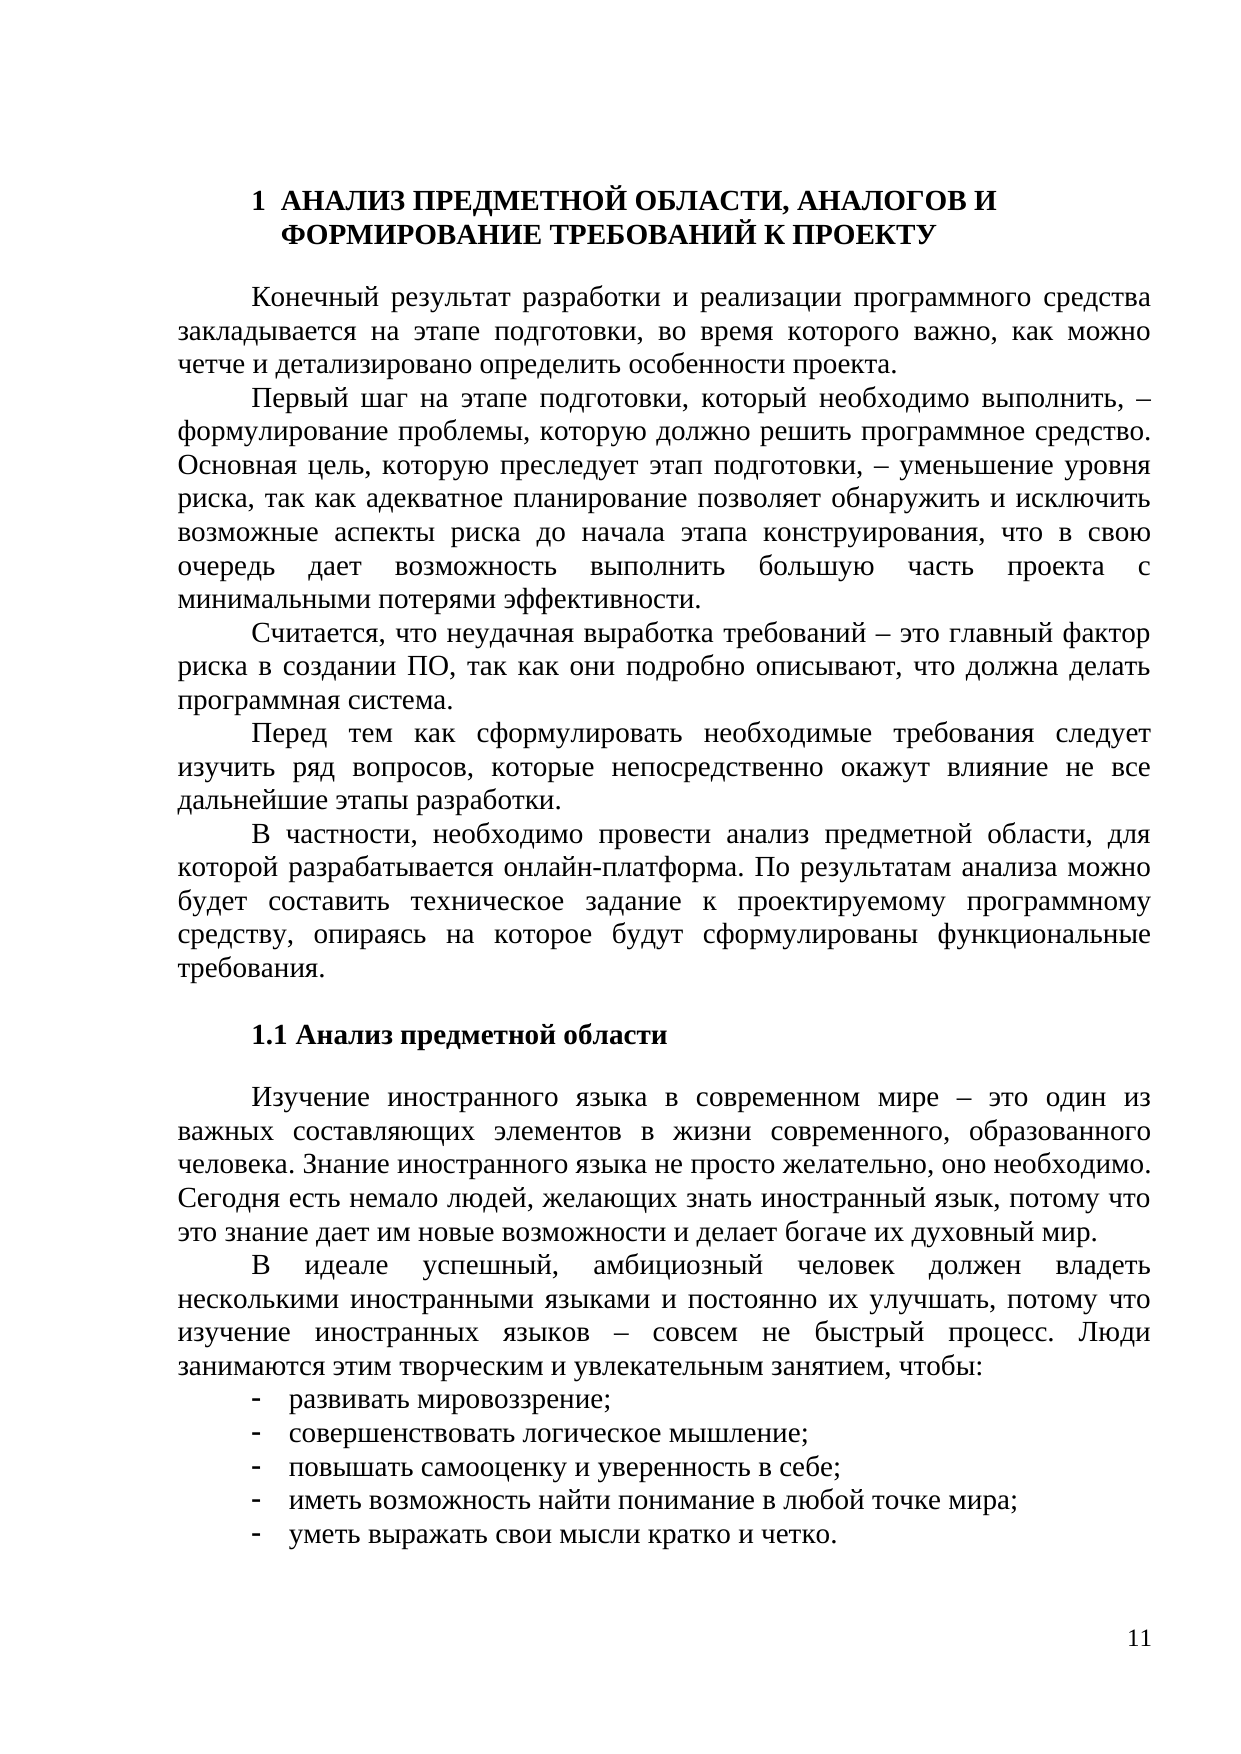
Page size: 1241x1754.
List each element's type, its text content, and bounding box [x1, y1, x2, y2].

title Анализ предметной области [251, 1017, 1152, 1051]
list повышать самооценку и уверенность в себе; [251, 1449, 1152, 1482]
text В идеале успешный, амбициозный человек должен владеть несколькими иностранными языками и постоянно их улучшать, потому что изучение иностранных языков – совсем не быстрый процесс. Люди занимаются этим творческим и увлекательным занятием, чтобы: [177, 1247, 1152, 1381]
list совершенствовать логическое мышление; [251, 1415, 1152, 1449]
list уметь выражать свои мысли кратко и четко. [251, 1516, 1152, 1550]
text Считается, что неудачная выработка требований – это главный фактор риска в создании ПО, так как они подробно описывают, что должна делать программная система. [177, 615, 1152, 715]
text В частности, необходимо провести анализ предметной области, для которой разрабатывается онлайн-платформа. По результатам анализа можно будет составить техническое задание к проектируемому программному средству, опираясь на которое будут сформулированы функциональные требования. [177, 816, 1152, 984]
text Конечный результат разработки и реализации программного средства закладывается на этапе подготовки, во время которого важно, как можно четче и детализировано определить особенности проекта. [177, 279, 1152, 380]
title АНАЛИЗ ПРЕДМЕТНОЙ ОБЛАСТИ, АНАЛОГОВ И ФОРМИРОВАНИЕ ТРЕБОВАНИЙ К ПРОЕКТУ [251, 183, 1152, 251]
text Перед тем как сформулировать необходимые требования следует изучить ряд вопросов, которые непосредственно окажут влияние не все дальнейшие этапы разработки. [177, 715, 1152, 816]
list развивать мировоззрение; [251, 1381, 1152, 1415]
text Первый шаг на этапе подготовки, который необходимо выполнить, – формулирование проблемы, которую должно решить программное средство. Основная цель, которую преследует этап подготовки, – уменьшение уровня риска, так как адекватное планирование позволяет обнаружить и исключить возможные аспекты риска до начала этапа конструирования, что в свою очередь дает возможность выполнить большую часть проекта с минимальными потерями эффективности. [177, 380, 1152, 615]
text Изучение иностранного языка в современном мире – это один из важных составляющих элементов в жизни современного, образованного человека. Знание иностранного языка не просто желательно, оно необходимо. Сегодня есть немало людей, желающих знать иностранный язык, потому что это знание дает им новые возможности и делает богаче их духовный мир. [177, 1079, 1152, 1247]
list иметь возможность найти понимание в любой точке мира; [251, 1482, 1152, 1516]
